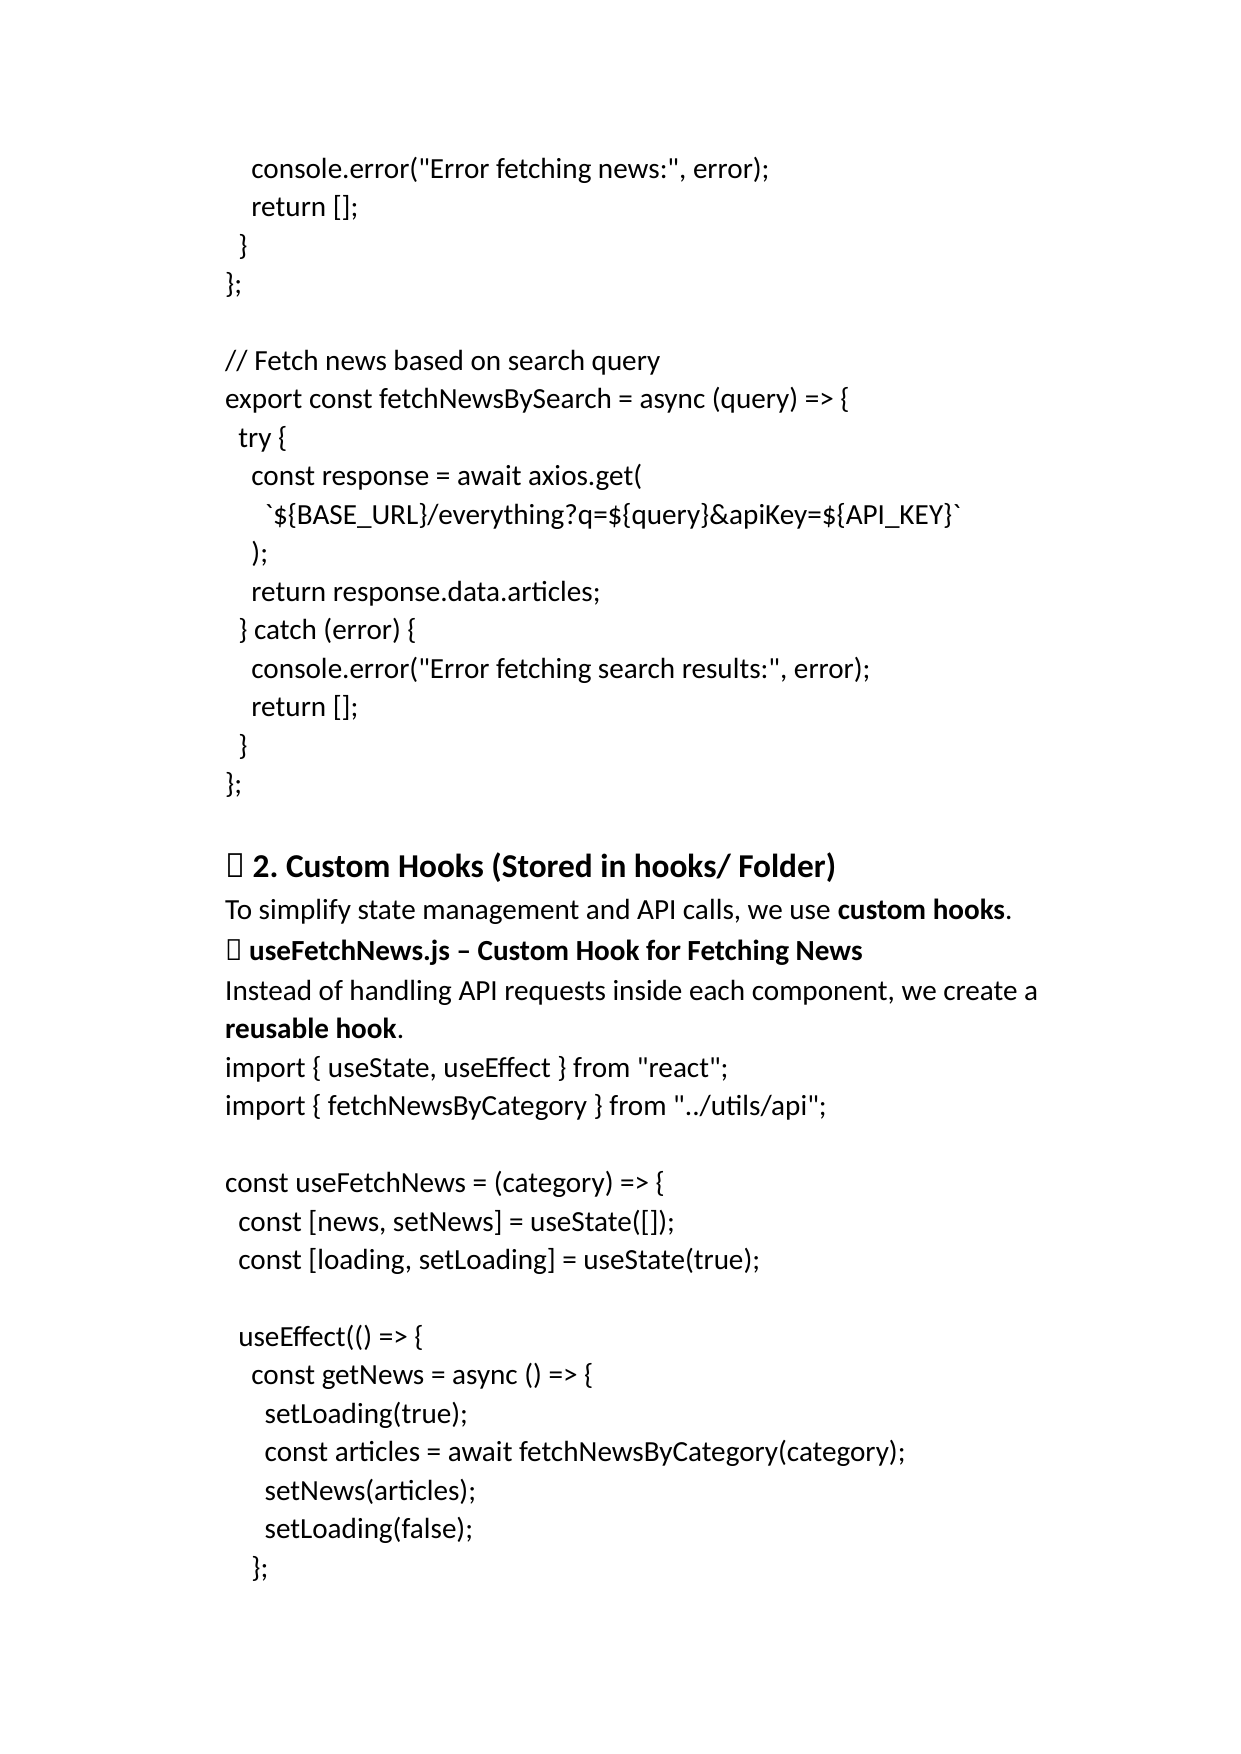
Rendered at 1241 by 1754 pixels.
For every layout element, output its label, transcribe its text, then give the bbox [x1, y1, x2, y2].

list try { [225, 419, 1090, 455]
list setLoading(false); [225, 1510, 1090, 1546]
list const [loading, setLoading] = useState(true); [225, 1241, 1090, 1277]
list ); [225, 534, 1090, 570]
list } catch (error) { [225, 611, 1090, 647]
list console.error("Error fetching news:", error); [225, 150, 1090, 186]
list console.error("Error fetching search results:", error); [225, 650, 1090, 685]
list } [225, 227, 1090, 262]
list 📌 useFetchNews.js – Custom Hook for Fetching News [225, 929, 1090, 969]
list return []; [225, 688, 1090, 724]
list // Fetch news based on search query [225, 342, 1090, 378]
list To simplify state management and API calls, we use custom hooks. [225, 891, 1090, 926]
list return []; [225, 188, 1090, 224]
list import { useState, useEffect } from "react"; [225, 1049, 1090, 1084]
list return response.data.articles; [225, 573, 1090, 608]
list setNews(articles); [225, 1472, 1090, 1507]
list `${BASE_URL}/everything?q=${query}&apiKey=${API_KEY}` [225, 496, 1090, 532]
list } [225, 727, 1090, 762]
list const useFetchNews = (category) => { [225, 1164, 1090, 1200]
list useEffect(() => { [225, 1318, 1090, 1354]
list const response = await axios.get( [225, 457, 1090, 493]
list import { fetchNewsByCategory } from "../utils/api"; [225, 1087, 1090, 1123]
list export const fetchNewsBySearch = async (query) => { [225, 381, 1090, 416]
list const getNews = async () => { [225, 1356, 1090, 1392]
list }; [225, 1549, 1090, 1584]
list Instead of handling API requests inside each component, we create a reusable hook. [225, 972, 1090, 1046]
list }; [225, 765, 1090, 801]
list setLoading(true); [225, 1395, 1090, 1431]
list }; [225, 265, 1090, 301]
list 🔹 2. Custom Hooks (Stored in hooks/ Folder) [225, 842, 1090, 887]
list const [news, setNews] = useState([]); [225, 1203, 1090, 1238]
list const articles = await fetchNewsByCategory(category); [225, 1433, 1090, 1469]
